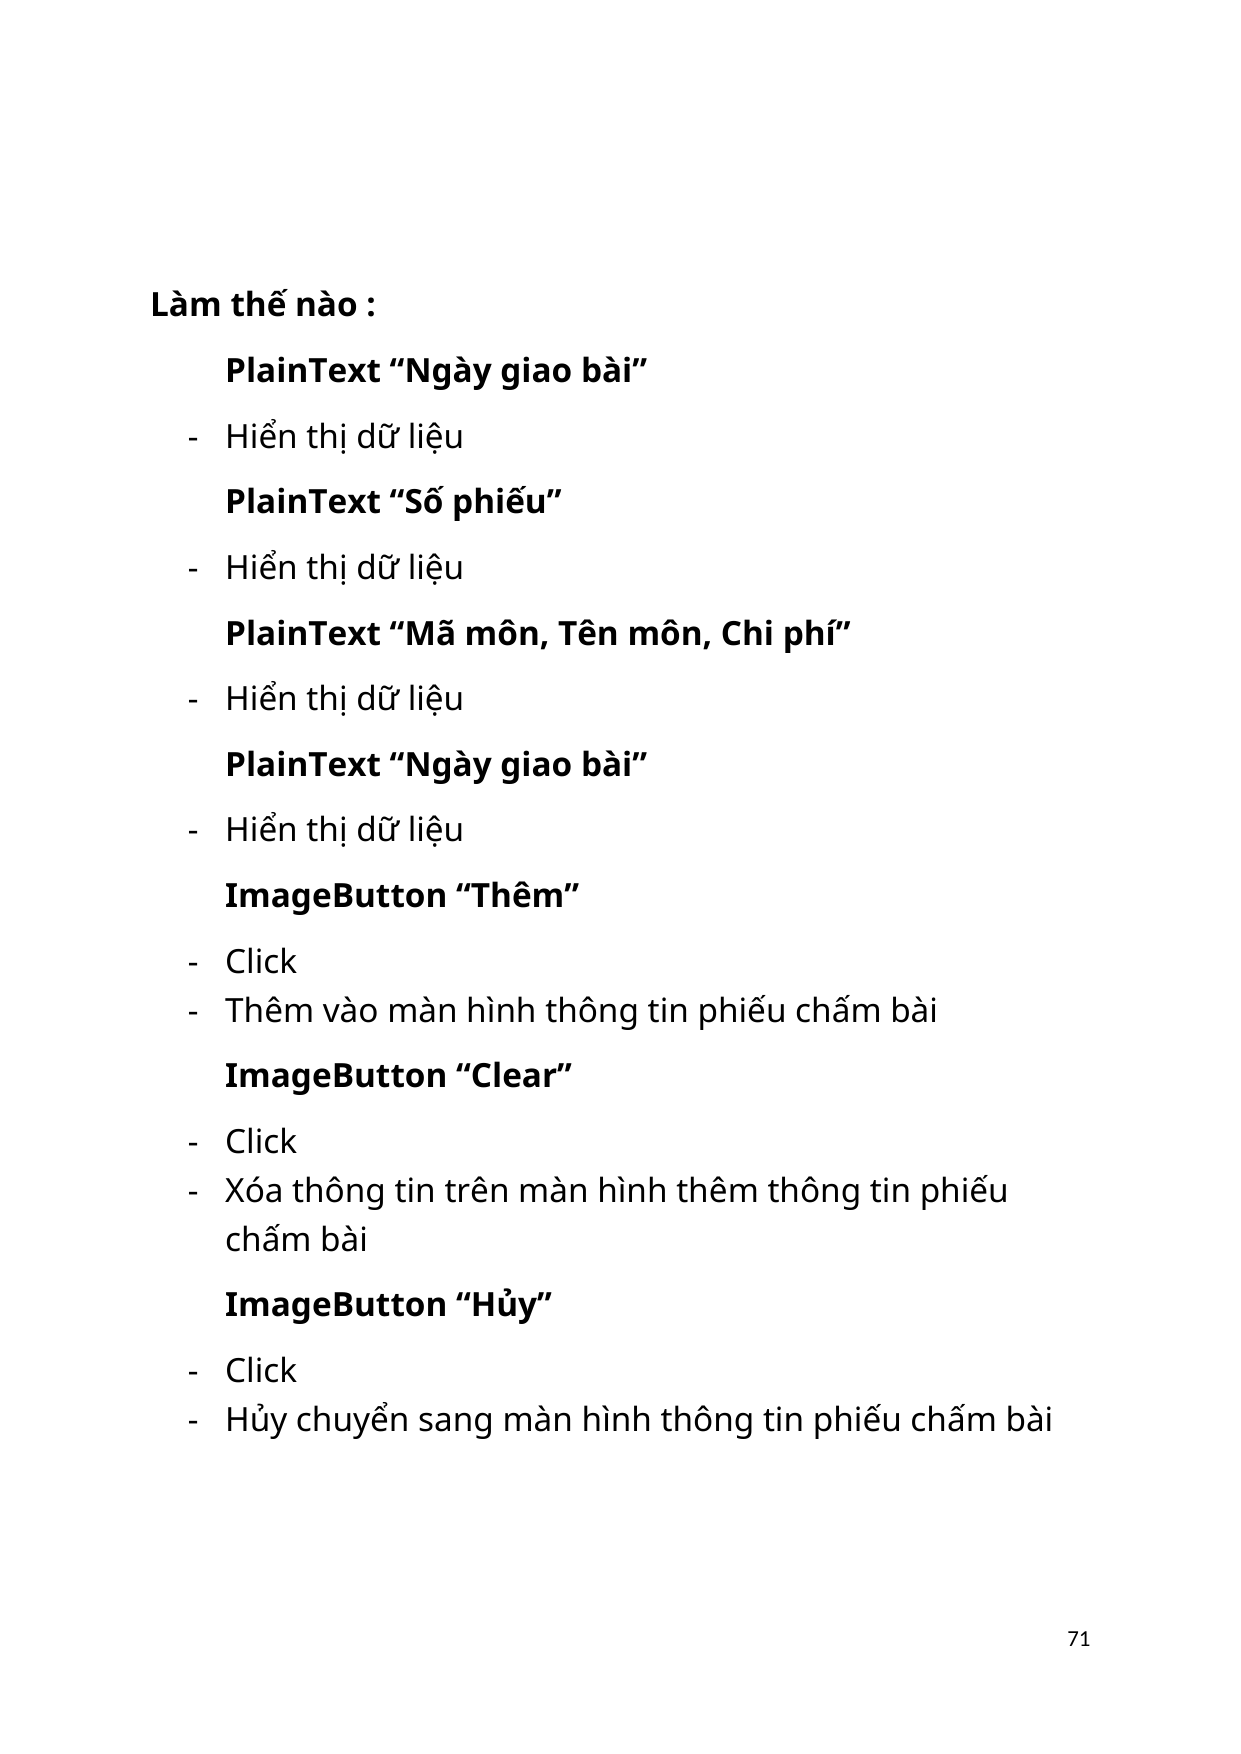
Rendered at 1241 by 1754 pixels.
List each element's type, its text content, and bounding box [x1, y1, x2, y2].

list Thêm vào màn hình thông tin phiếu chấm bài [187, 986, 1090, 1032]
list Hiển thị dữ liệu [187, 412, 1090, 458]
list Hiển thị dữ liệu [187, 675, 1090, 720]
list Click [187, 937, 1090, 983]
text PlainText “Ngày giao bài” [150, 347, 1090, 392]
text ImageButton “Hủy” [225, 1281, 1090, 1327]
list Click [187, 1118, 1090, 1163]
list Hiển thị dữ liệu [187, 806, 1090, 852]
list Click [187, 1347, 1090, 1392]
text PlainText “Ngày giao bài” [150, 741, 1090, 786]
text PlainText “Số phiếu” [150, 478, 1090, 523]
text PlainText “Mã môn, Tên môn, Chi phí” [150, 609, 1090, 655]
list Xóa thông tin trên màn hình thêm thông tin phiếu chấm bài [187, 1167, 1090, 1261]
text ImageButton “Thêm” [225, 872, 1090, 917]
text ImageButton “Clear” [225, 1052, 1090, 1097]
text Làm thế nào : [150, 281, 1090, 327]
list Hiển thị dữ liệu [187, 544, 1090, 589]
list Hủy chuyển sang màn hình thông tin phiếu chấm bài [187, 1396, 1090, 1441]
